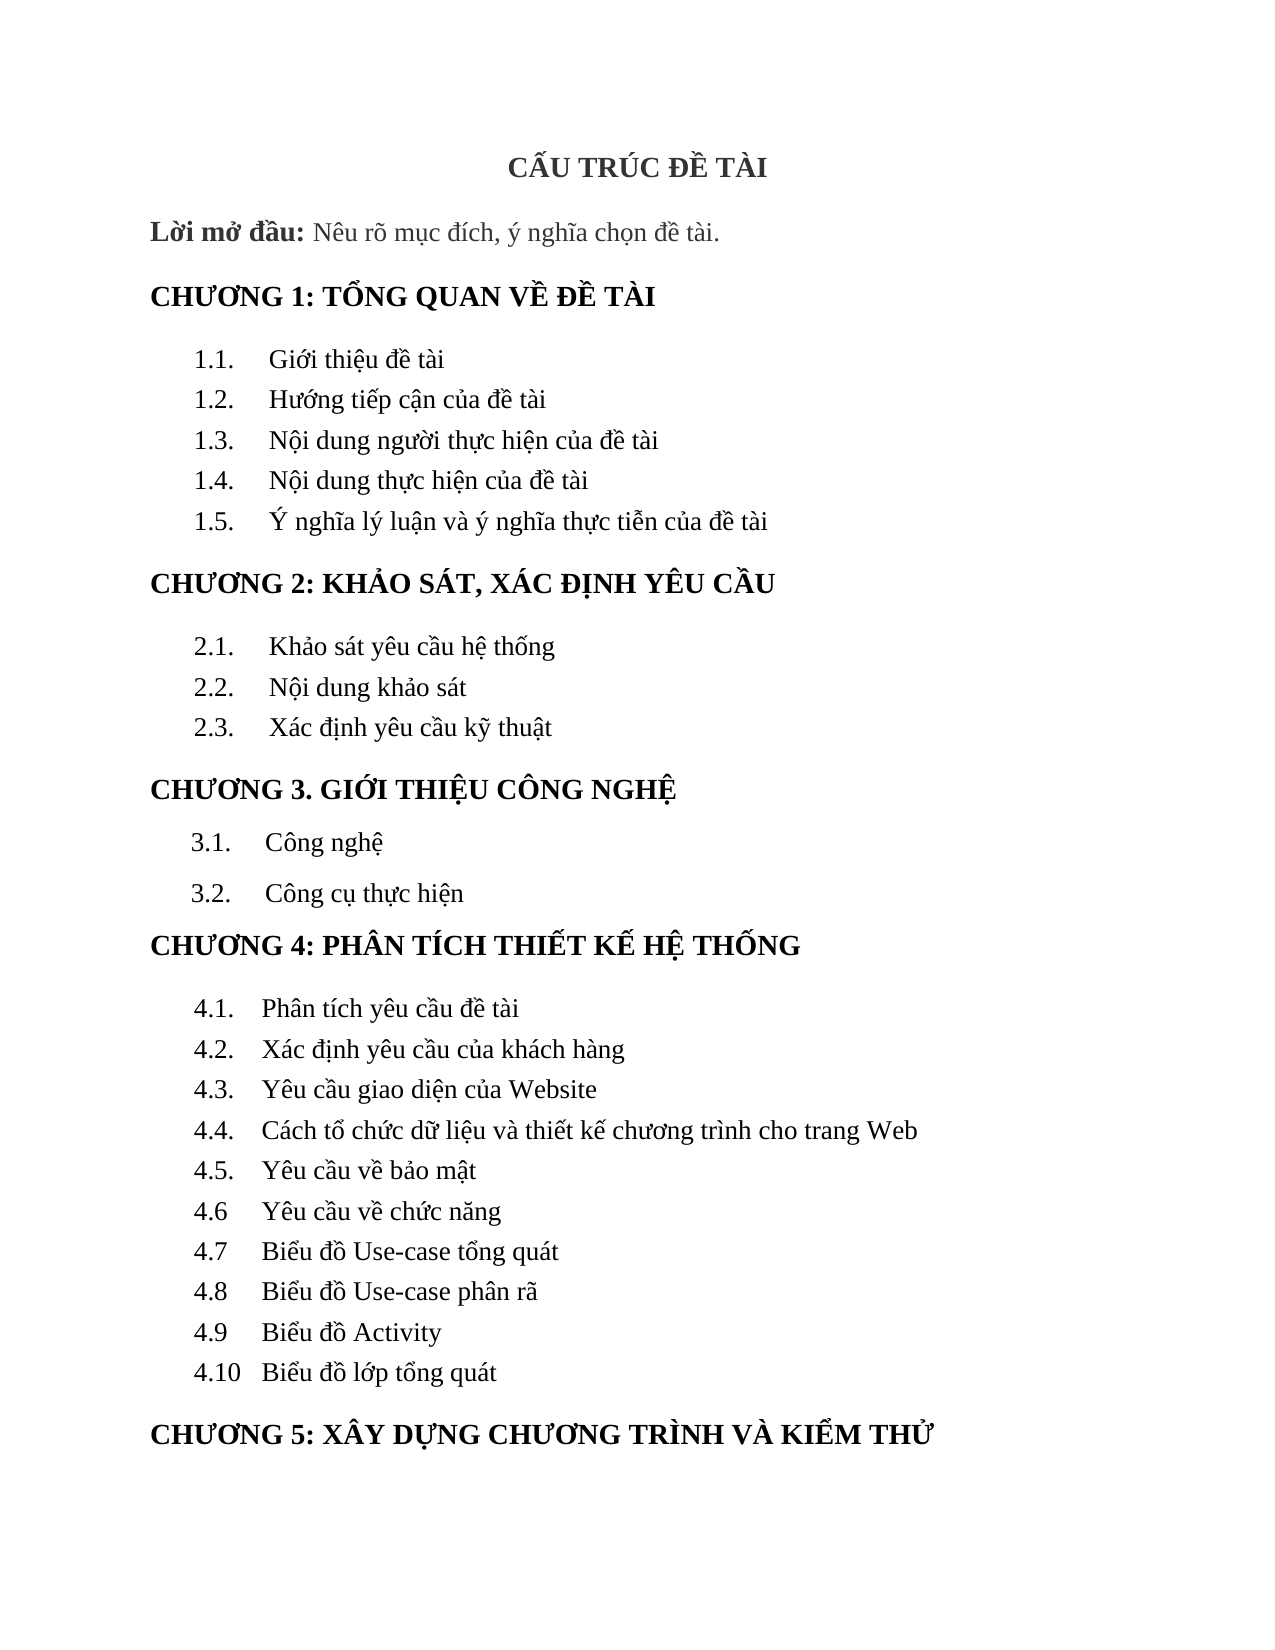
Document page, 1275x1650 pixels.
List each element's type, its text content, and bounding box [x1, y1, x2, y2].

text CHƯƠNG 2: KHẢO SÁT, XÁC ĐỊNH YÊU CẦU [150, 566, 1125, 599]
list 4.3. Yêu cầu giao diện của Website [194, 1073, 1125, 1104]
list Giới thiệu đề tài [194, 343, 1125, 374]
text CẤU TRÚC ĐỀ TÀI [150, 150, 1125, 183]
list Xác định yêu cầu kỹ thuật [194, 711, 1125, 742]
text 3.1. Công nghệ [177, 826, 1125, 858]
list 4.8 Biểu đồ Use-case phân rã [194, 1275, 1125, 1307]
list 4.2. Xác định yêu cầu của khách hàng [194, 1033, 1125, 1064]
text CHƯƠNG 1: TỔNG QUAN VỀ ĐỀ TÀI [150, 279, 1125, 312]
text CHƯƠNG 5: XÂY DỰNG CHƯƠNG TRÌNH VÀ KIỂM THỬ [150, 1417, 1125, 1451]
list Nội dung thực hiện của đề tài [194, 464, 1125, 496]
list 4.9 Biểu đồ Activity [194, 1316, 1125, 1347]
list 4.1. Phân tích yêu cầu đề tài [194, 992, 1125, 1024]
list Nội dung người thực hiện của đề tài [194, 424, 1125, 455]
text CHƯƠNG 4: PHÂN TÍCH THIẾT KẾ HỆ THỐNG [150, 928, 1125, 962]
list Nội dung khảo sát [194, 671, 1125, 702]
list 4.6 Yêu cầu về chức năng [194, 1194, 1125, 1226]
list 4.7 Biểu đồ Use-case tổng quát [194, 1235, 1125, 1266]
list Ý nghĩa lý luận và ý nghĩa thực tiễn của đề tài [194, 505, 1125, 536]
list 4.4. Cách tổ chức dữ liệu và thiết kế chương trình cho trang Web [194, 1114, 1125, 1145]
text 3.2. Công cụ thực hiện [177, 877, 1125, 908]
text Lời mở đầu: Nêu rõ mục đích, ý nghĩa chọn đề tài. [150, 214, 1125, 248]
list 4.10 Biểu đồ lớp tổng quát [194, 1356, 1125, 1387]
list Khảo sát yêu cầu hệ thống [194, 630, 1125, 662]
text CHƯƠNG 3. GIỚI THIỆU CÔNG NGHỆ [150, 772, 1125, 806]
list 4.5. Yêu cầu về bảo mật [194, 1154, 1125, 1185]
list Hướng tiếp cận của đề tài [194, 383, 1125, 415]
